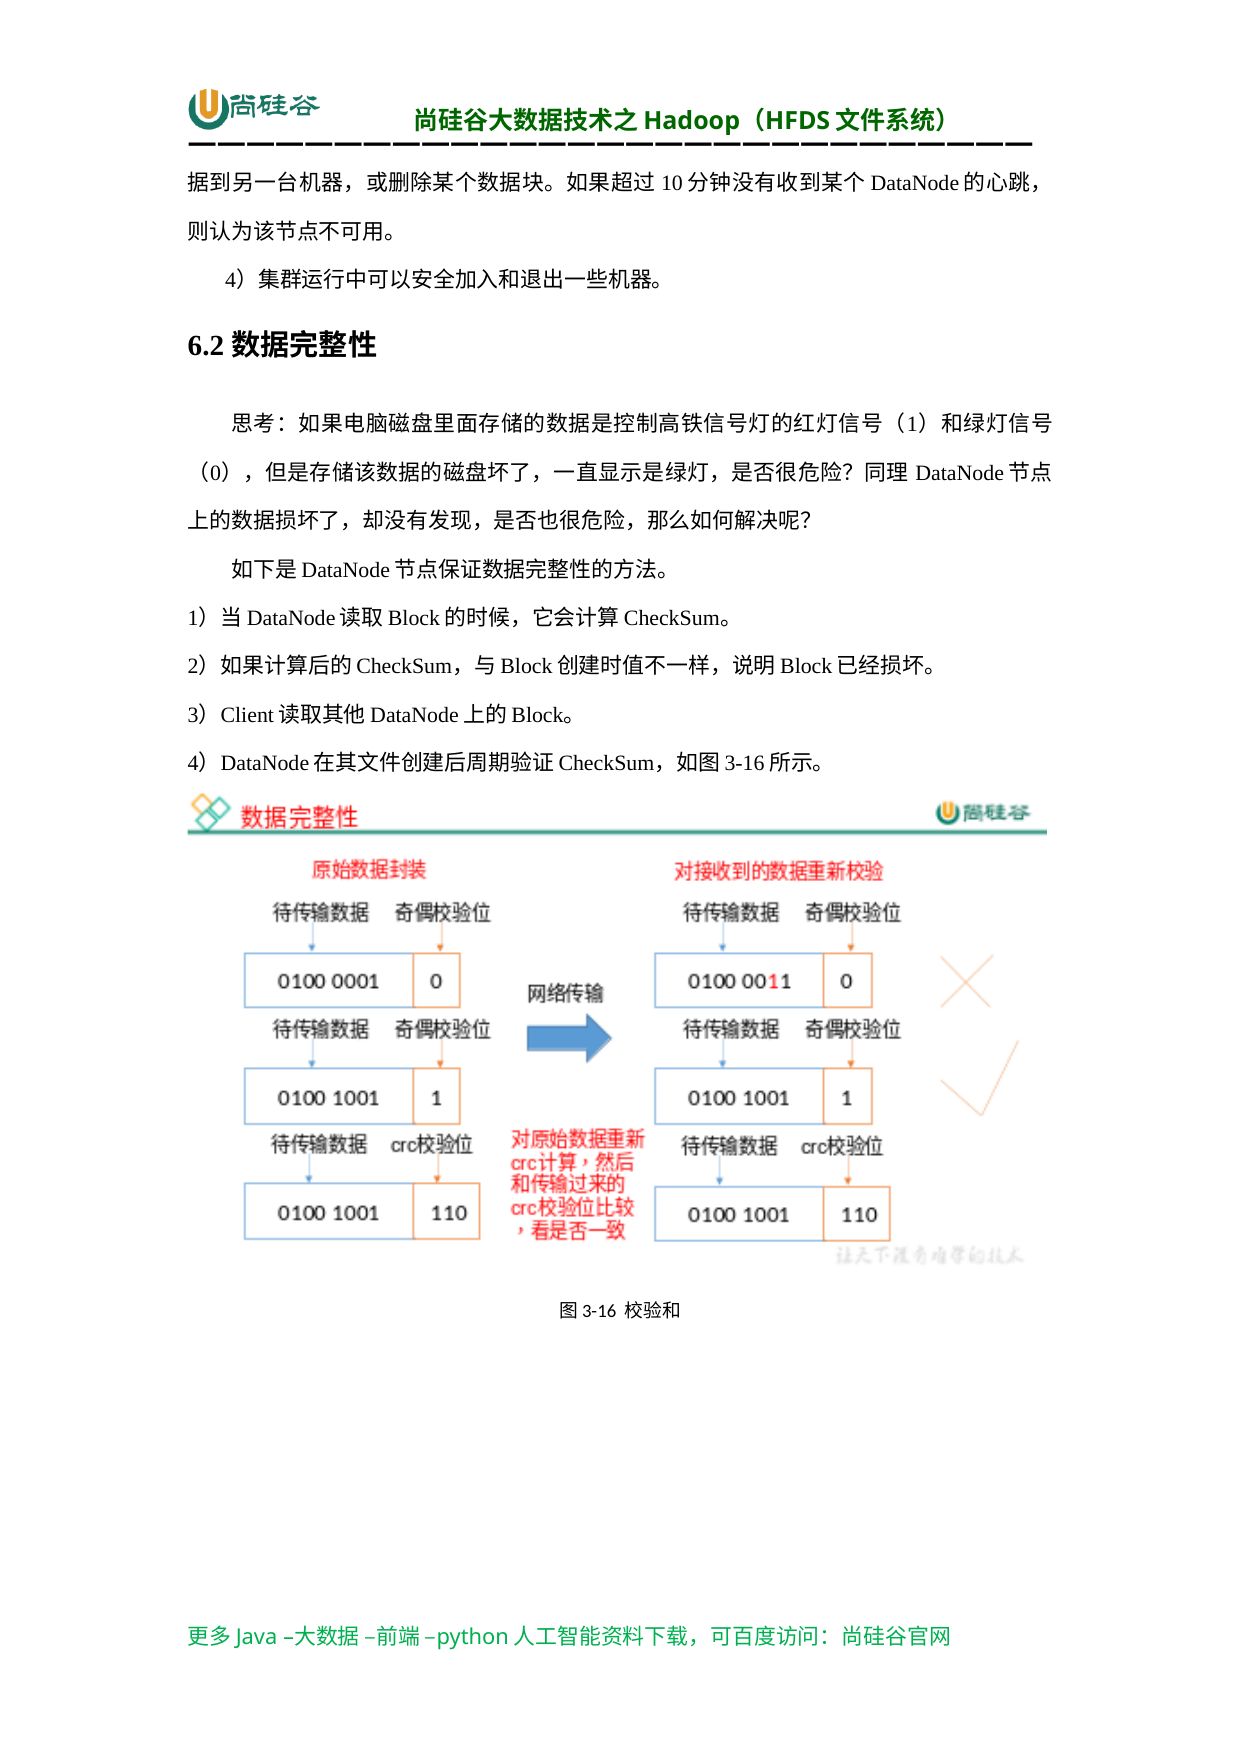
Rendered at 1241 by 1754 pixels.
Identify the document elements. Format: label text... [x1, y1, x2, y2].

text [187, 165, 1053, 246]
subtitle 6.2 数据完整性 [187, 310, 1053, 375]
text 1）当DataNode读取Block的时候，它会计算CheckSum。 [187, 600, 1053, 632]
text 图3-16 校验和 [187, 1293, 1053, 1326]
picture [187, 88, 320, 130]
text 4）集群运行中可以安全加入和退出一些机器。 [187, 262, 1053, 294]
text 3）Client读取其他DataNode上的Block。 [187, 696, 1053, 729]
text 4）DataNode在其文件创建后周期验证CheckSum，如图3-16所示。 [187, 745, 1053, 777]
text 如下是DataNode节点保证数据完整性的方法。 [187, 551, 1053, 584]
text 2）如果计算后的CheckSum，与Block创建时值不一样，说明Block已经损坏。 [187, 648, 1053, 681]
text 思考：如果电脑磁盘里面存储的数据是控制高铁信号灯的红灯信号（1）和绿灯信号（0），但是存储该数据的磁盘坏了，一直显示是绿灯，是否很危险？同理DataNode节点上的数据损坏了，却没有发现，是否也很危险，那么如何解决呢？ [187, 406, 1053, 536]
